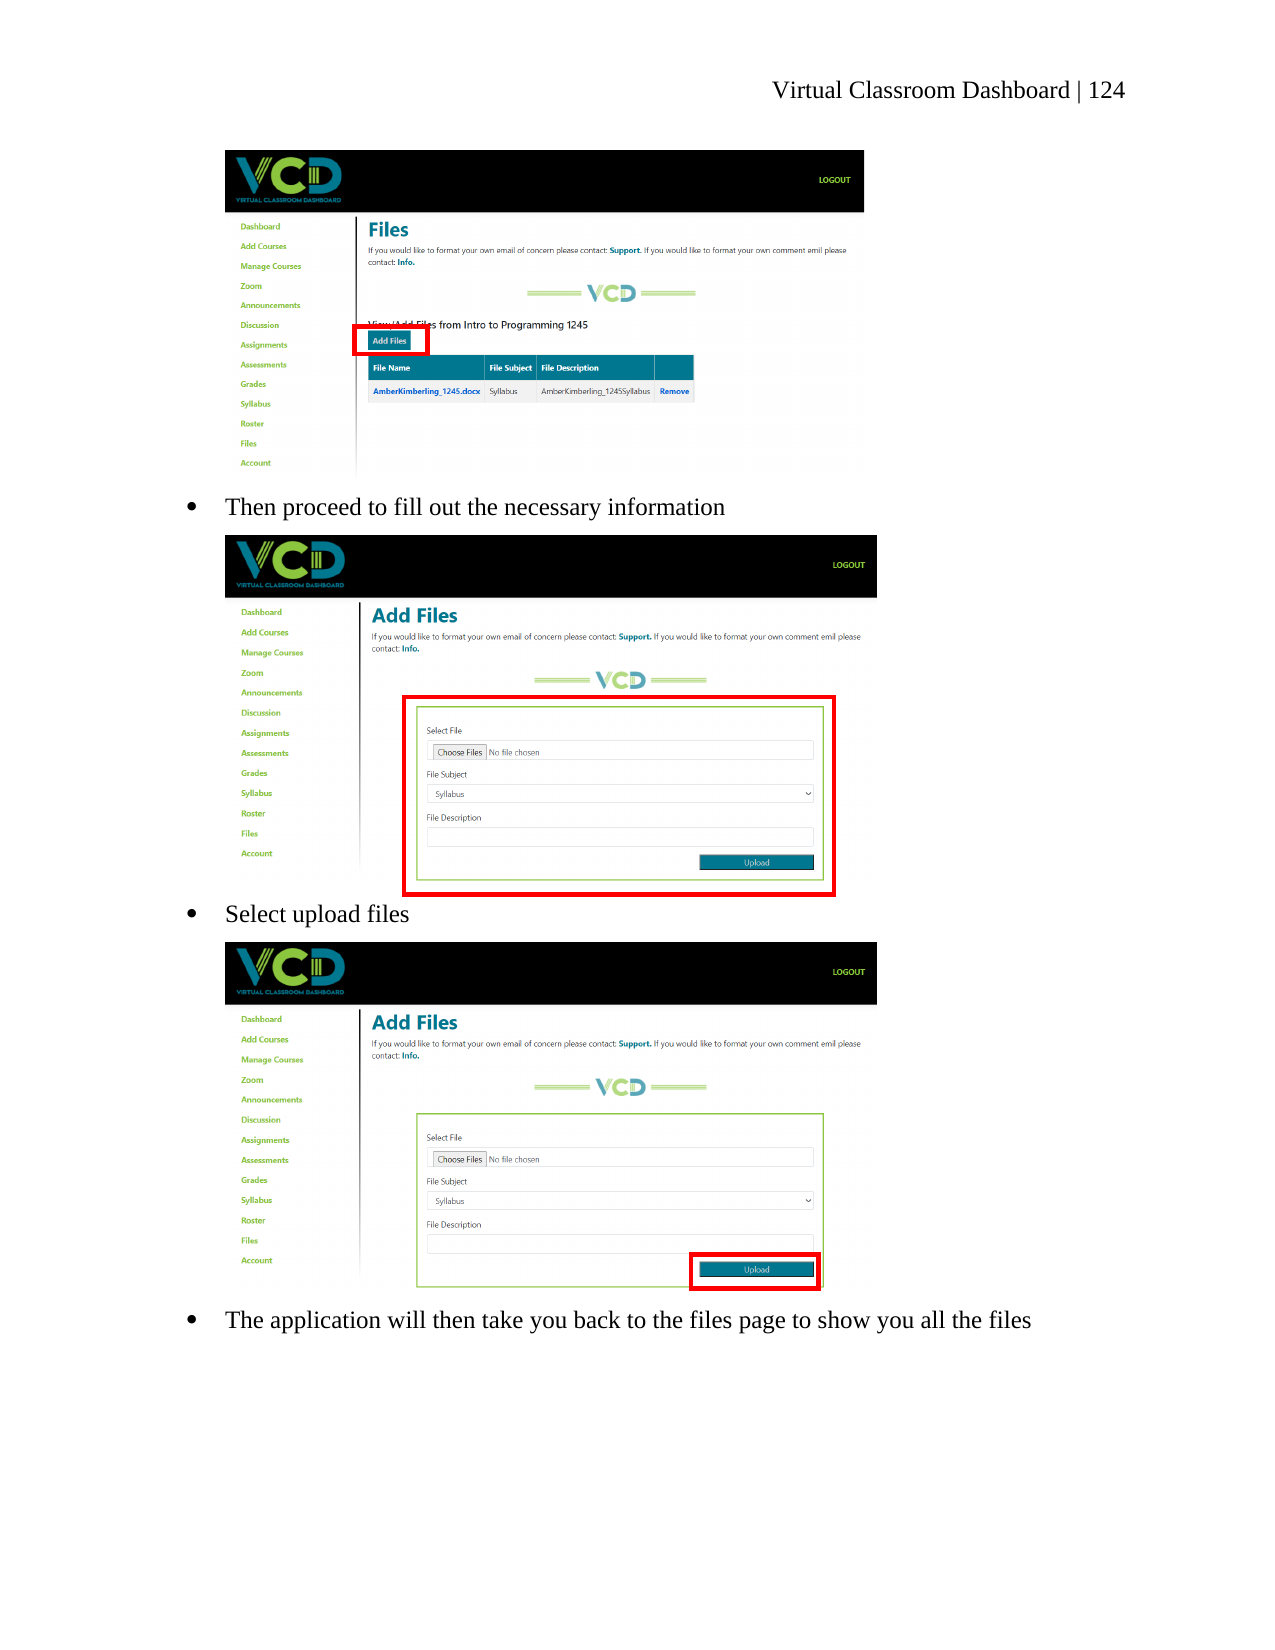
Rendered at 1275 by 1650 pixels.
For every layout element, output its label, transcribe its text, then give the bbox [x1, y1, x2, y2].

list Select upload files [187, 899, 1125, 928]
list The application will then take you back to the files page to show you all the files [187, 1306, 1125, 1334]
list Then proceed to fill out the necessary information [187, 492, 1125, 521]
picture [406, 699, 832, 885]
picture [225, 942, 877, 1292]
picture [225, 535, 877, 885]
picture [225, 150, 865, 479]
